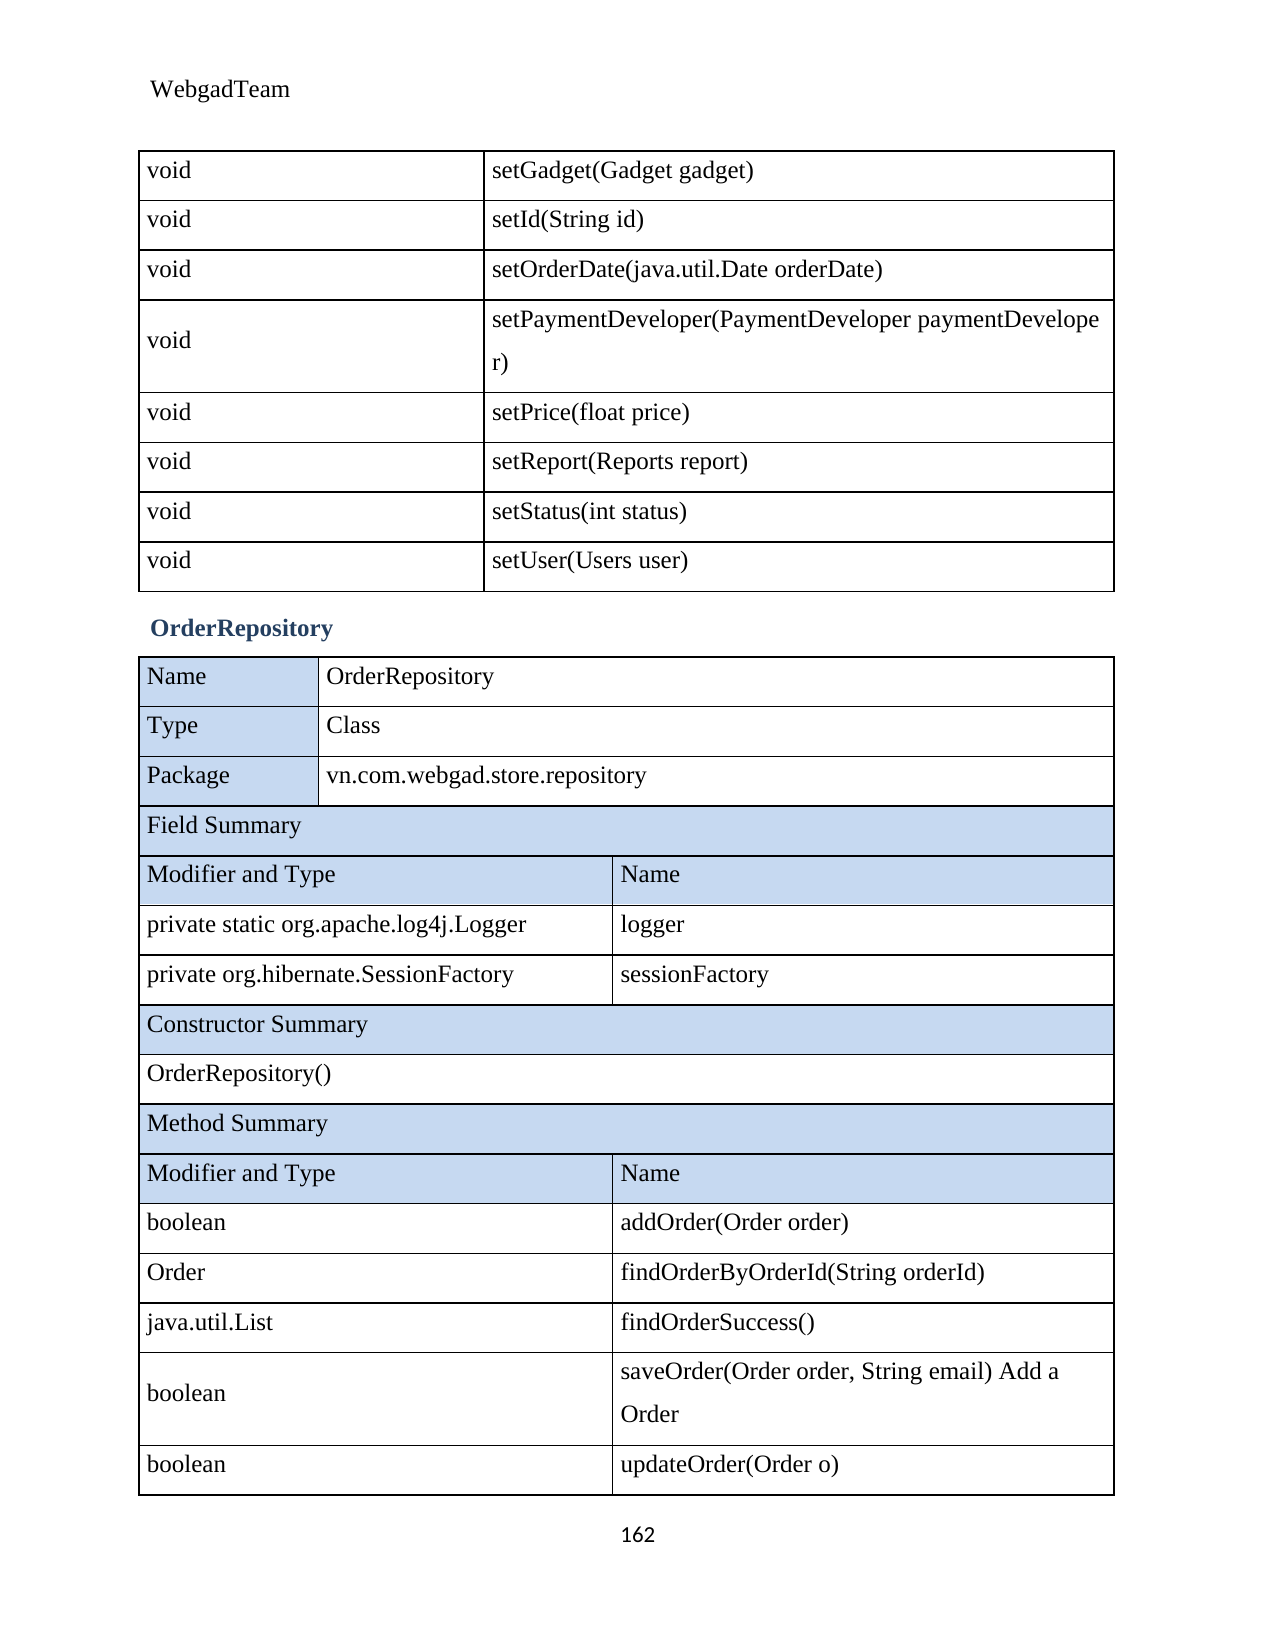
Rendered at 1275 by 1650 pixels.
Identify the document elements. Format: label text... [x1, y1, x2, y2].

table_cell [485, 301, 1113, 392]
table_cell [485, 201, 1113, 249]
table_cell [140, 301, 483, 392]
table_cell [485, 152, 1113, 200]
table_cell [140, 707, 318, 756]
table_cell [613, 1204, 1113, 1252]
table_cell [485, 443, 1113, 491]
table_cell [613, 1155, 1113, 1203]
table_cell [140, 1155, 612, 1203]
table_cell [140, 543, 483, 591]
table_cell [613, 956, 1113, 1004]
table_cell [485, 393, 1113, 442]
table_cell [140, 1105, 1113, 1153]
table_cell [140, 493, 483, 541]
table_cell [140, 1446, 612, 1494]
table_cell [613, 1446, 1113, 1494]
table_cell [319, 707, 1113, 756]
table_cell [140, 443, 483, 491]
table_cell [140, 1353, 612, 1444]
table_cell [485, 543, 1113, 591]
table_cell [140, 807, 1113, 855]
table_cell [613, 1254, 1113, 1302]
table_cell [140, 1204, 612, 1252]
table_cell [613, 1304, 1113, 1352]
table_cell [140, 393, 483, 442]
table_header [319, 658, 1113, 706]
subtitle OrderRepository [150, 613, 1125, 642]
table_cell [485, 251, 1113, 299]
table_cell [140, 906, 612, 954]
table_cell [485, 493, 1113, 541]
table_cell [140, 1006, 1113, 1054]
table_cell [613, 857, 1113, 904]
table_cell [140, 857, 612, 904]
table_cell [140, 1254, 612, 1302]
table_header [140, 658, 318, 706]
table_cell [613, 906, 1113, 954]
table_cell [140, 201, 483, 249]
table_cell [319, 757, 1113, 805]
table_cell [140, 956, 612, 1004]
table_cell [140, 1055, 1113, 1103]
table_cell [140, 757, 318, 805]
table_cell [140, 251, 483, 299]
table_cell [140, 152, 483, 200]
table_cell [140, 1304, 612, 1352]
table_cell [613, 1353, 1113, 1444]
